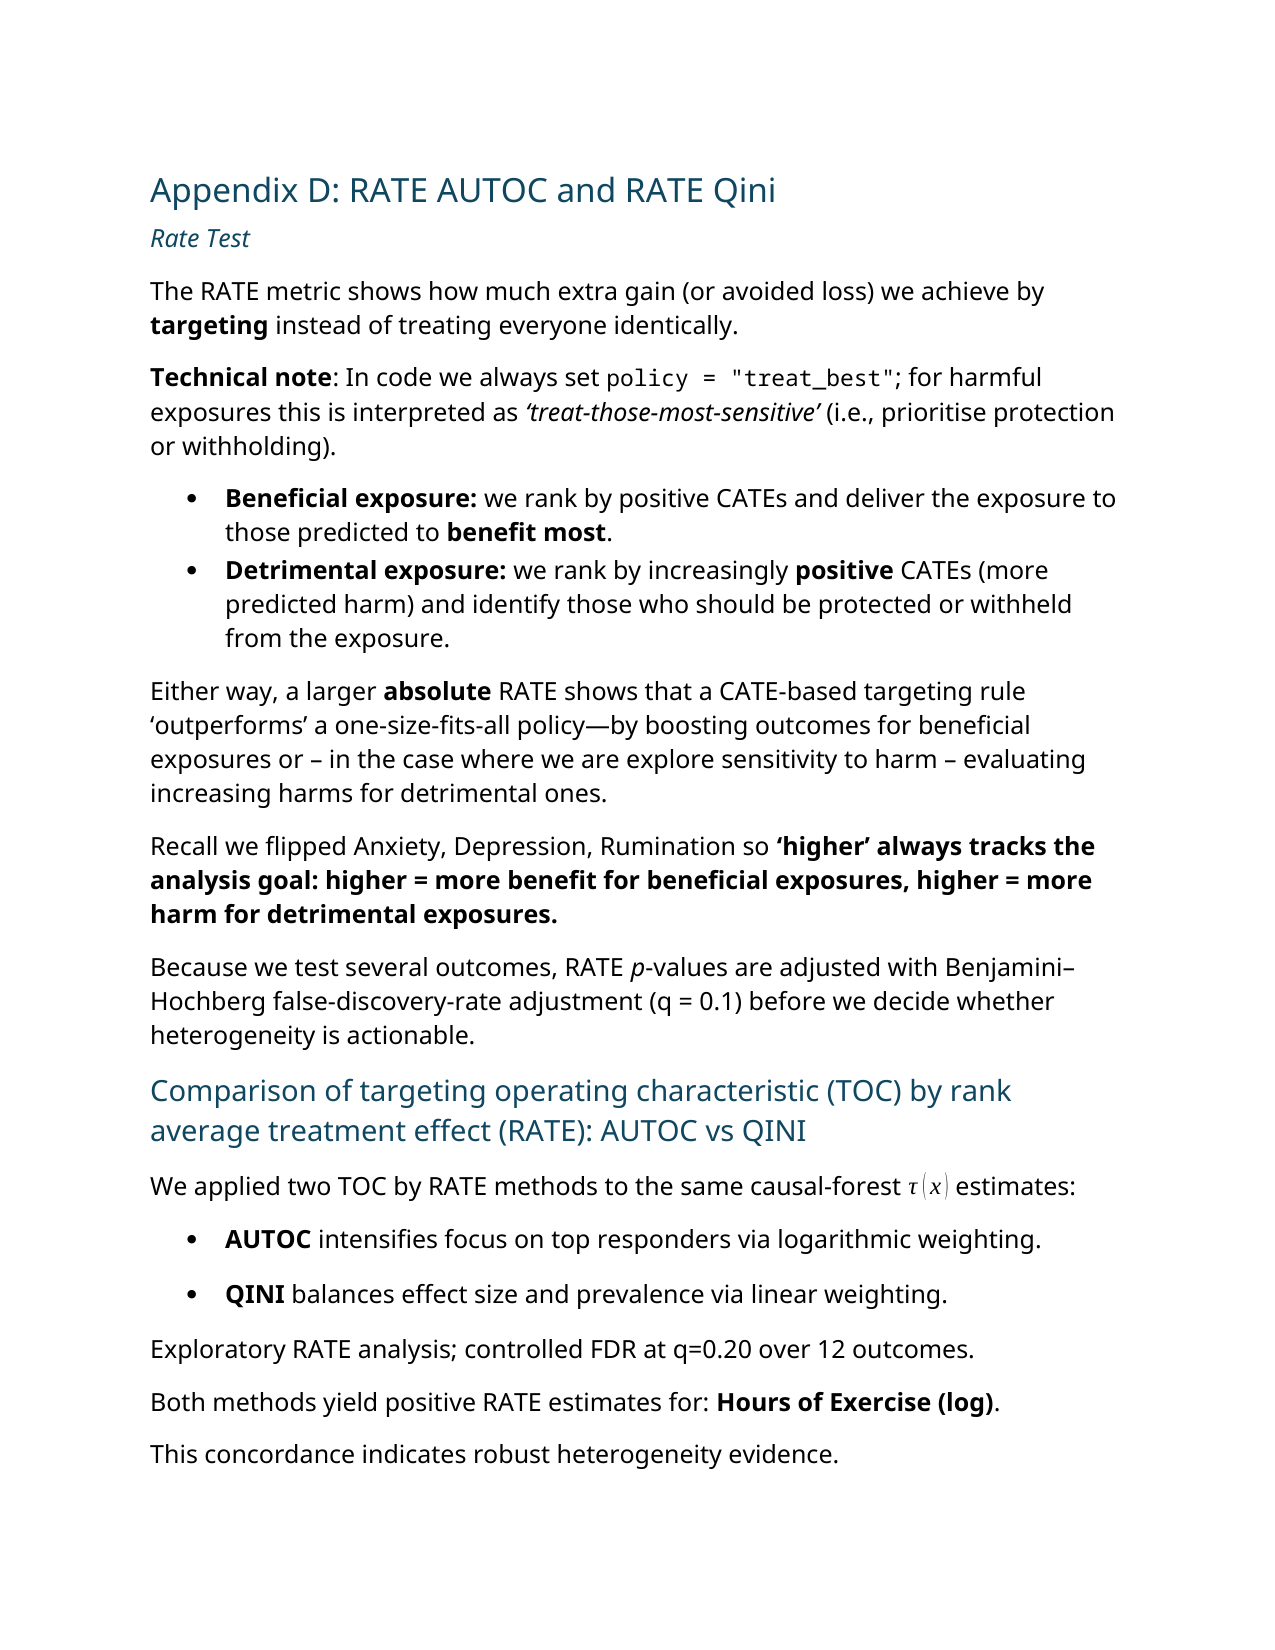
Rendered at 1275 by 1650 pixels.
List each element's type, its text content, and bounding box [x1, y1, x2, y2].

list AUTOC intensifies focus on top responders via logarithmic weighting. [187, 1222, 1125, 1256]
subtitle Rate Test [150, 220, 1125, 254]
text Both methods yield positive RATE estimates for: Hours of Exercise (log). [150, 1384, 1125, 1418]
list Detrimental exposure: we rank by increasingly positive CATEs (more predicted harm) and identify those who should be protected or withheld from the exposure. [187, 553, 1125, 655]
text Technical note: In code we always set policy = "treat_best"; for harmful exposures this is interpreted as ‘treat-those-most-sensitive’ (i.e., prioritise protection or withholding). [150, 360, 1125, 462]
subtitle Comparison of targeting operating characteristic (TOC) by rank average treatment effect (RATE): AUTOC vs QINI [150, 1071, 1125, 1150]
text Exploratory RATE analysis; controlled FDR at q=0.20 over 12 outcomes. [150, 1331, 1125, 1366]
text The RATE metric shows how much extra gain (or avoided loss) we achieve by targeting instead of treating everyone identically. [150, 273, 1125, 341]
subtitle Appendix D: RATE AUTOC and RATE Qini [150, 167, 1125, 212]
text We applied two TOC by RATE methods to the same causal-forest estimates: [150, 1169, 1125, 1203]
text Either way, a larger absolute RATE shows that a CATE-based targeting rule ‘outperforms’ a one-size-fits-all policy—by boosting outcomes for beneficial exposures or – in the case where we are explore sensitivity to harm – evaluating increasing harms for detrimental ones. [150, 674, 1125, 810]
list QINI balances effect size and prevalence via linear weighting. [187, 1277, 1125, 1311]
text This concordance indicates robust heterogeneity evidence. [150, 1437, 1125, 1471]
text Because we test several outcomes, RATE p-values are adjusted with Benjamini–Hochberg false-discovery-rate adjustment (q = 0.1) before we decide whether heterogeneity is actionable. [150, 950, 1125, 1052]
text Recall we flipped Anxiety, Depression, Rumination so ‘higher’ always tracks the analysis goal: higher = more benefit for beneficial exposures, higher = more harm for detrimental exposures. [150, 829, 1125, 931]
list Beneficial exposure: we rank by positive CATEs and deliver the exposure to those predicted to benefit most. [187, 481, 1125, 549]
